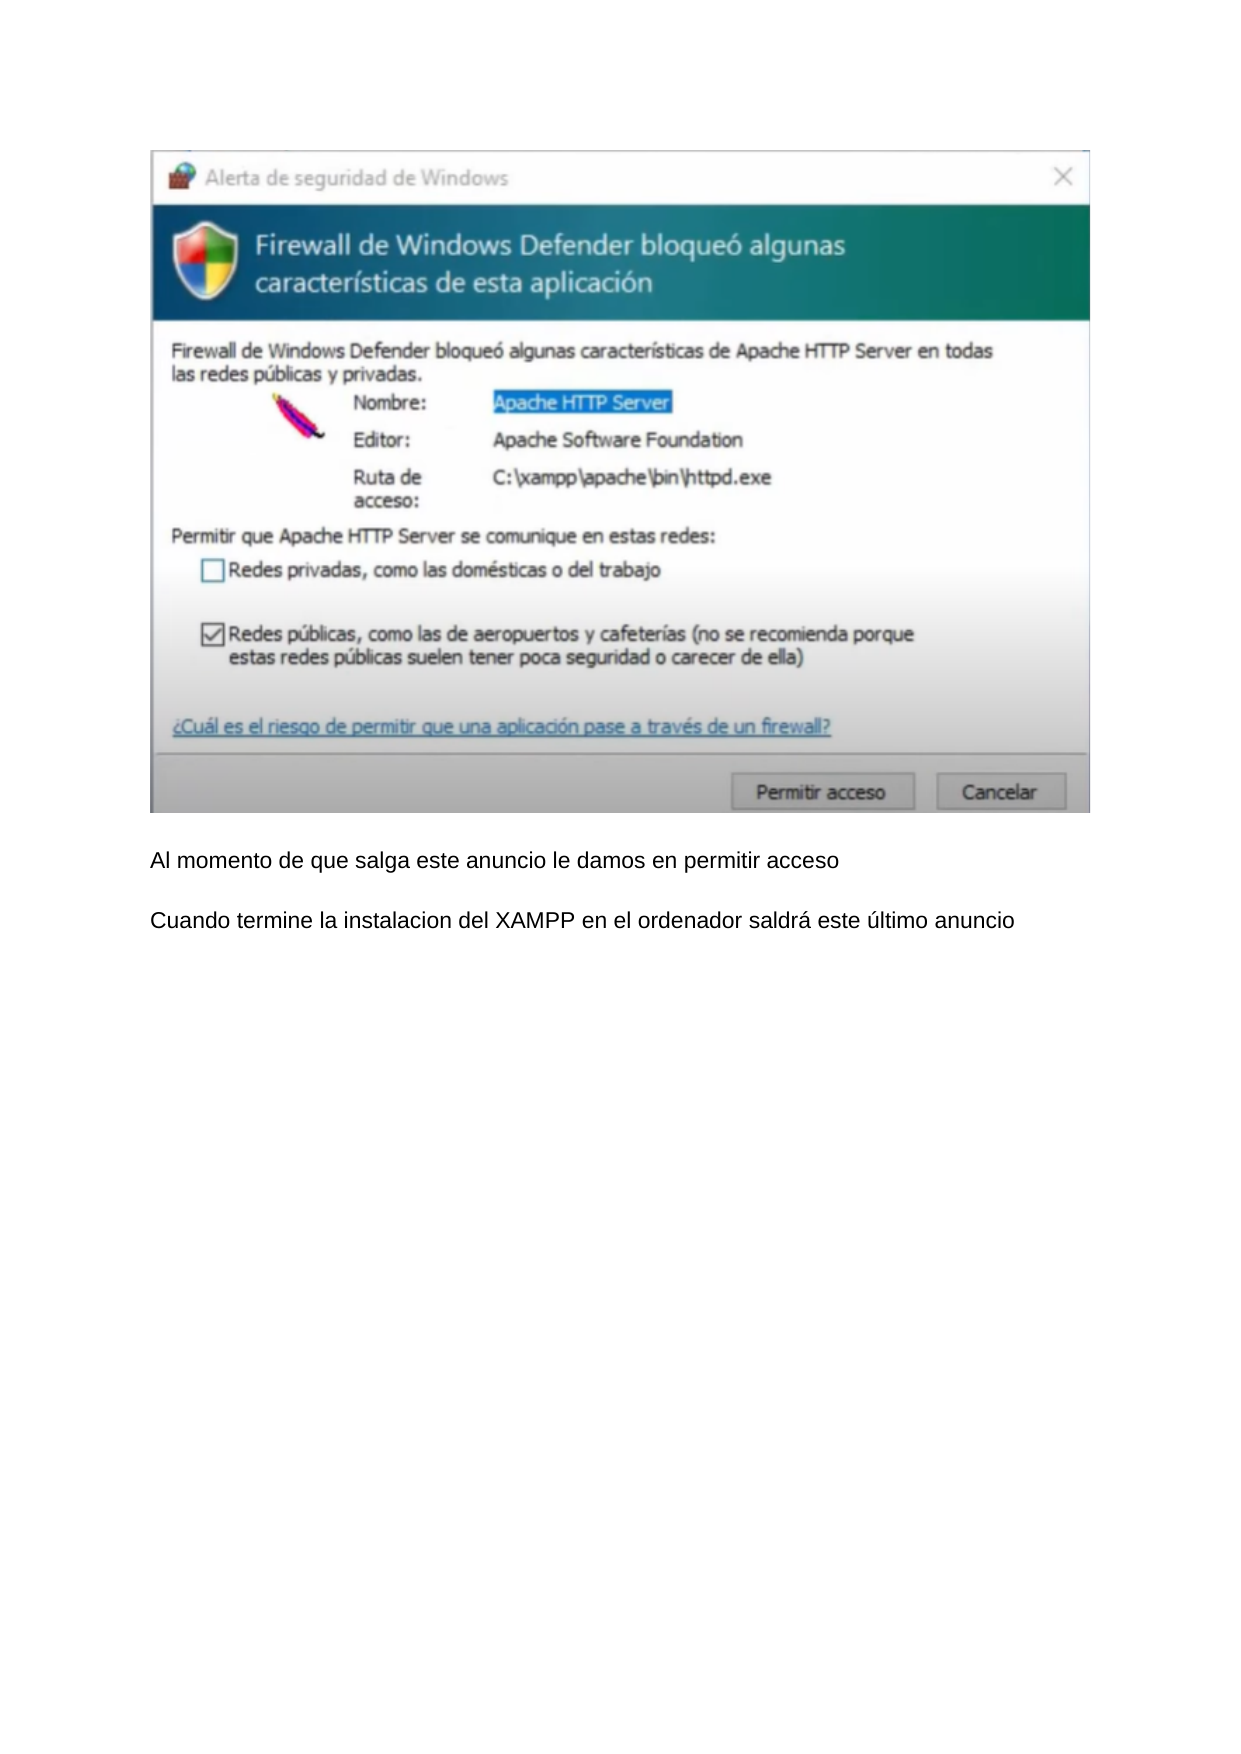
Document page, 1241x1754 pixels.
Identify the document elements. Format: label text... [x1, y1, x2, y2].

text Al momento de que salga este anuncio le damos en permitir acceso [150, 847, 1090, 873]
picture [150, 150, 1091, 813]
text Cuando termine la instalacion del XAMPP en el ordenador saldrá este último anuncio [150, 907, 1090, 933]
